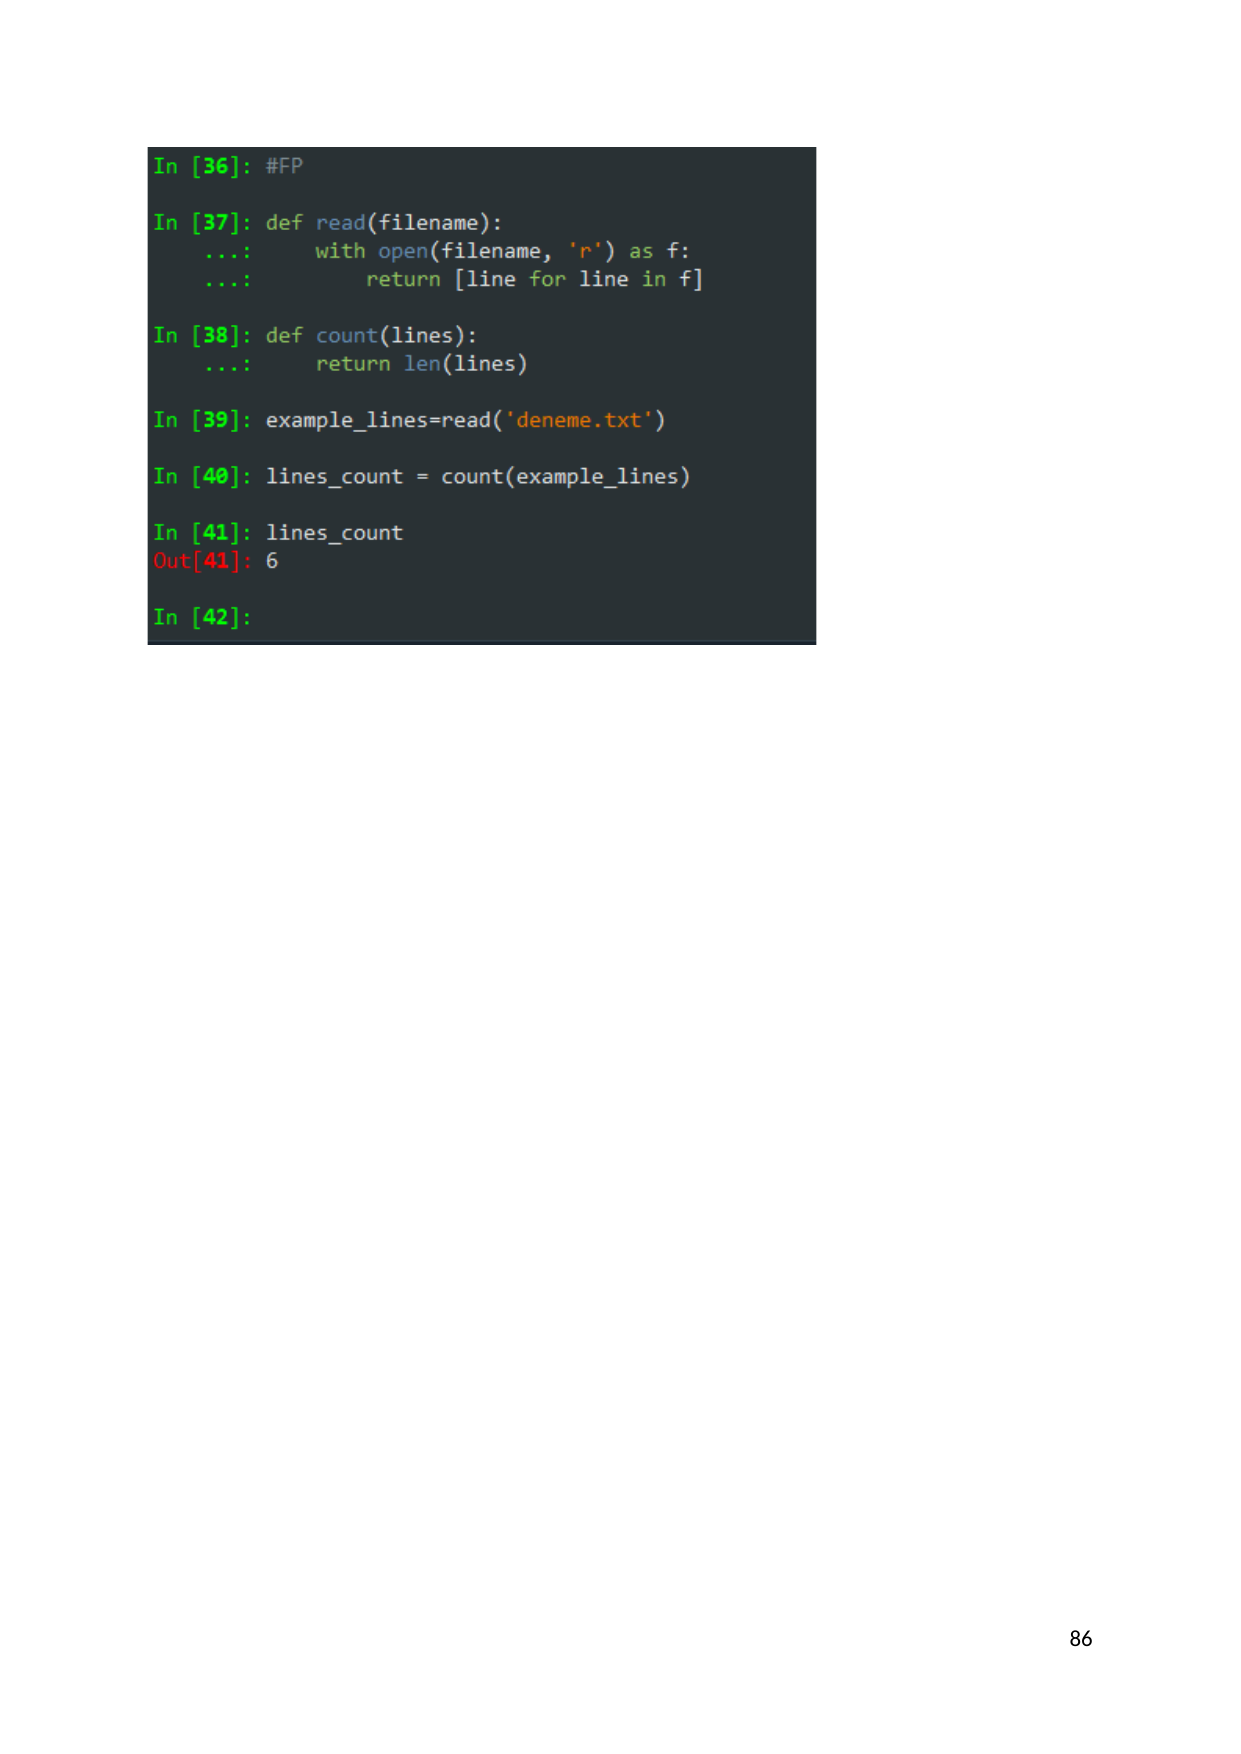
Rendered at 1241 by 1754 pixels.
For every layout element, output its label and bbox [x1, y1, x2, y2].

picture [147, 147, 817, 645]
